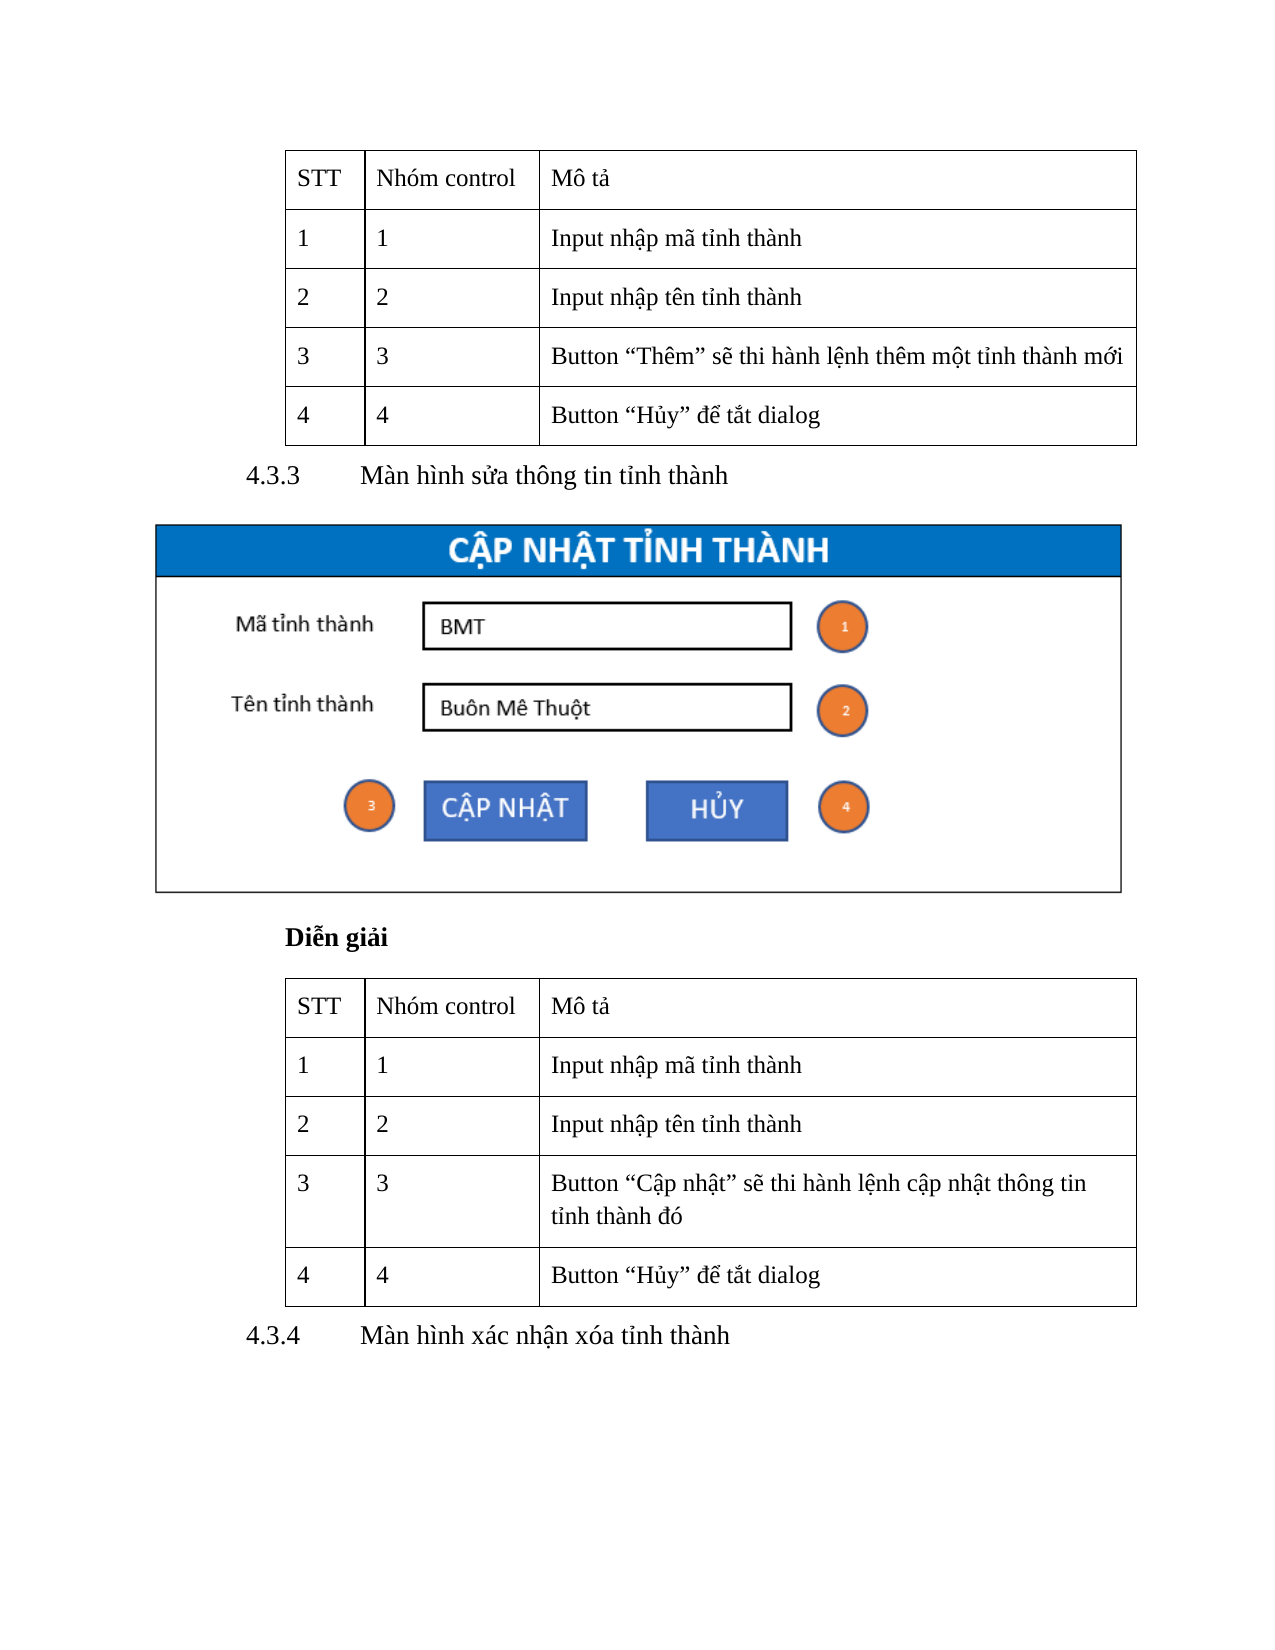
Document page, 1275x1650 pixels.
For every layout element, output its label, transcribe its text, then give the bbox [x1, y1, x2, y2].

table_cell 4 [286, 1248, 364, 1306]
table_cell 4 [366, 1248, 539, 1306]
table_cell 2 [366, 1097, 539, 1155]
list Màn hình sửa thông tin tỉnh thành [300, 459, 1125, 490]
table_cell 4 [366, 387, 539, 445]
table_header Nhóm control [366, 979, 539, 1037]
table_cell 3 [286, 328, 364, 386]
table_cell Button “Cập nhật” sẽ thi hành lệnh cập nhật thông tin tỉnh thành đó [540, 1156, 1136, 1247]
table_cell 2 [286, 1097, 364, 1155]
table_cell Input nhập tên tỉnh thành [540, 1097, 1136, 1155]
table_cell 1 [286, 210, 364, 268]
table_cell Input nhập mã tỉnh thành [540, 210, 1136, 268]
table_cell Input nhập mã tỉnh thành [540, 1038, 1136, 1096]
table_header Nhóm control [366, 151, 539, 209]
table_header STT [286, 979, 364, 1037]
table_cell 3 [366, 1156, 539, 1247]
table_cell 2 [286, 269, 364, 327]
list Diễn giải [285, 921, 1125, 952]
picture [150, 515, 1125, 904]
table_cell Button “Hủy” để tắt dialog [540, 387, 1136, 445]
table_cell 3 [286, 1156, 364, 1247]
table_cell 1 [366, 210, 539, 268]
table_cell Input nhập tên tỉnh thành [540, 269, 1136, 327]
table_header Mô tả [540, 979, 1136, 1037]
table_cell 1 [286, 1038, 364, 1096]
table_header STT [286, 151, 364, 209]
table_cell Button “Hủy” để tắt dialog [540, 1248, 1136, 1306]
table_cell 2 [366, 269, 539, 327]
table_cell 4 [286, 387, 364, 445]
table_header Mô tả [540, 151, 1136, 209]
table_cell 1 [366, 1038, 539, 1096]
table_cell 3 [366, 328, 539, 386]
list Màn hình xác nhận xóa tỉnh thành [300, 1319, 1125, 1351]
table_cell Button “Thêm” sẽ thi hành lệnh thêm một tỉnh thành mới [540, 328, 1136, 386]
